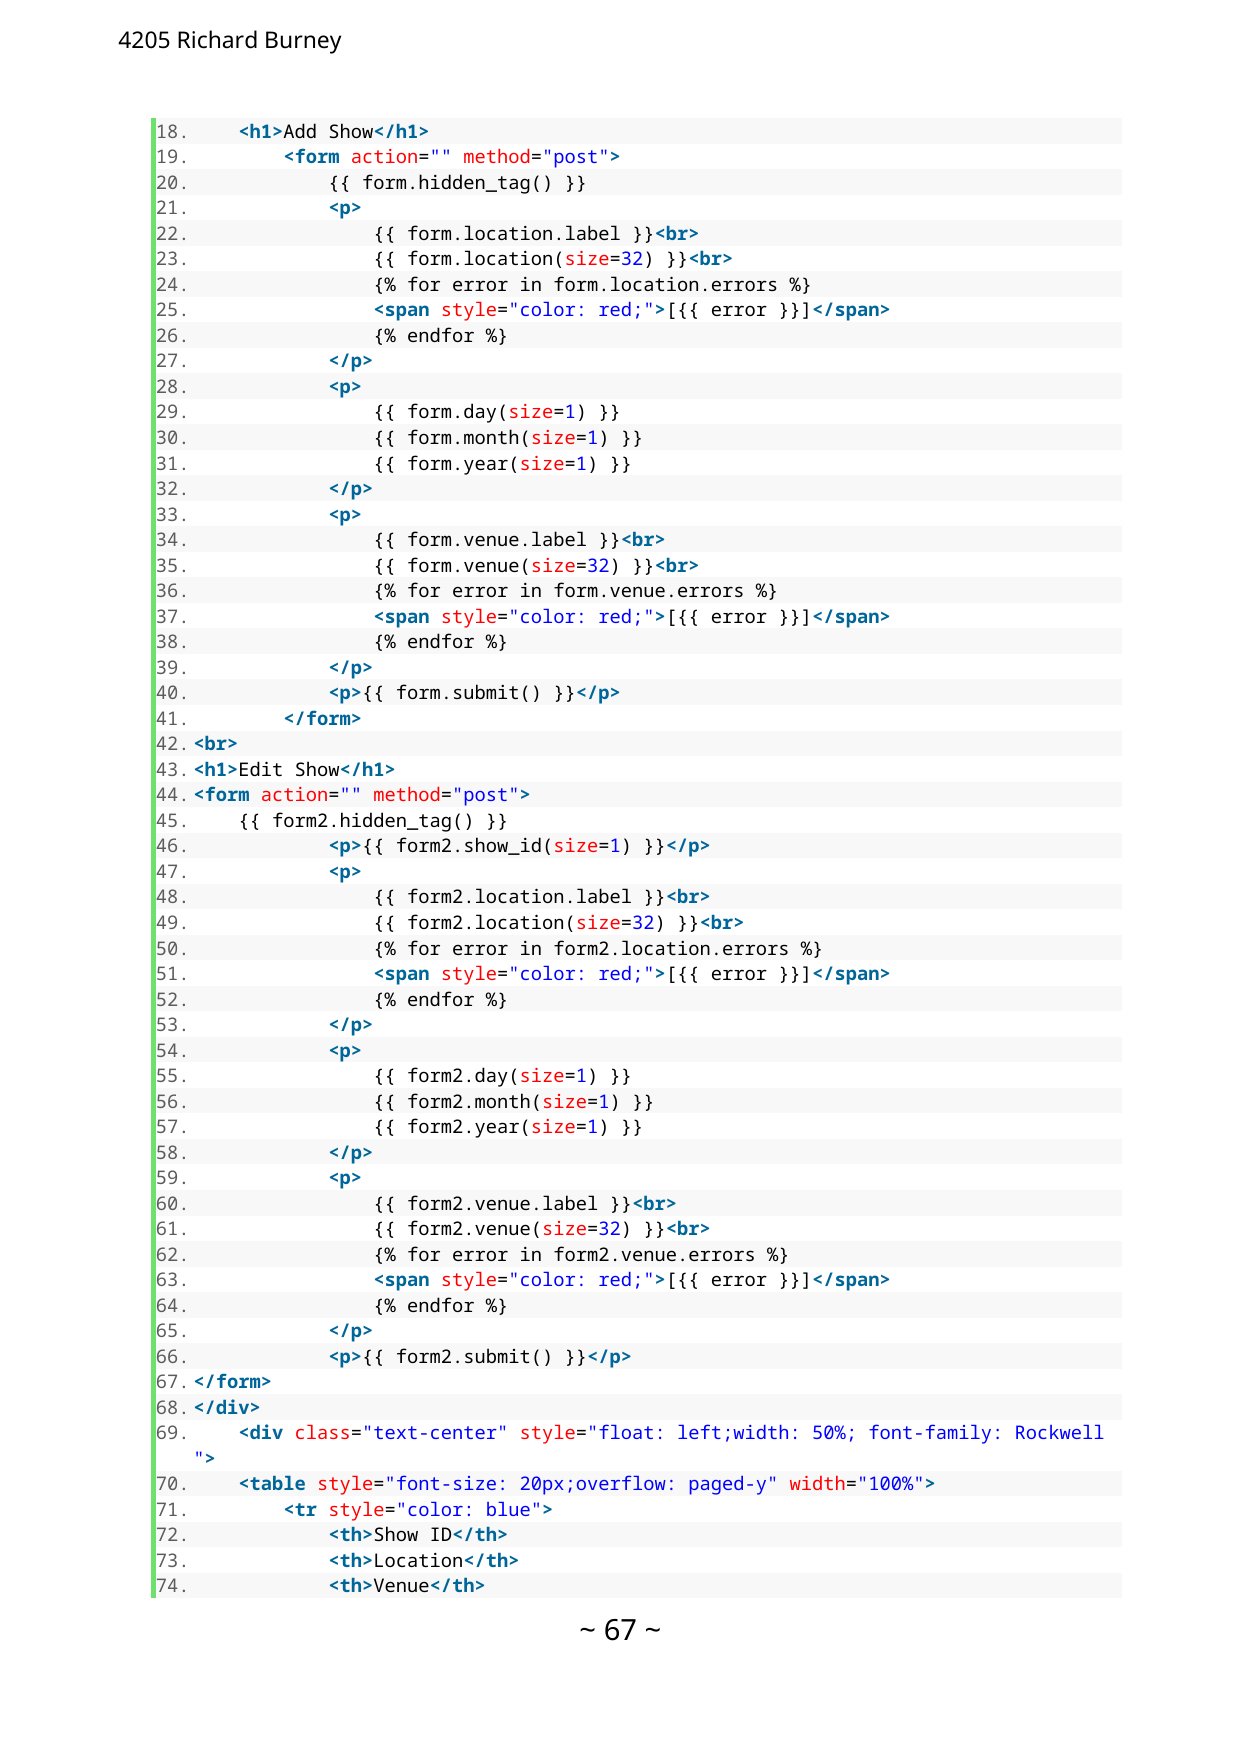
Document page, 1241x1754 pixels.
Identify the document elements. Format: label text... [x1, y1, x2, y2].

list {% for error in form.location.errors %} [156, 271, 1122, 297]
list </form> [156, 705, 1122, 731]
list <p> [156, 501, 1122, 526]
list <tr style="color: blue"> [156, 1496, 1122, 1522]
list <form action="" method="post"> [156, 144, 1122, 169]
list <span style="color: red;">[{{ error }}]</span> [156, 1267, 1122, 1292]
list <p>{{ form.submit() }}</p> [156, 679, 1122, 705]
list {{ form2.year(size=1) }} [156, 1113, 1122, 1139]
list <th>Venue</th> [156, 1573, 1122, 1598]
list {% for error in form.venue.errors %} [156, 577, 1122, 603]
list </p> [156, 348, 1122, 373]
list {{ form.year(size=1) }} [156, 450, 1122, 475]
list {{ form2.venue.label }}<br> [156, 1190, 1122, 1216]
list </p> [156, 654, 1122, 679]
list {{ form.hidden_tag() }} [156, 169, 1122, 195]
list <span style="color: red;">[{{ error }}]</span> [156, 960, 1122, 986]
list <p> [156, 373, 1122, 399]
list </div> [156, 1394, 1122, 1420]
list <th>Location</th> [156, 1547, 1122, 1573]
list </form> [156, 1369, 1122, 1394]
list {{ form.venue.label }}<br> [156, 526, 1122, 552]
list {{ form2.day(size=1) }} [156, 1062, 1122, 1088]
list <span style="color: red;">[{{ error }}]</span> [156, 297, 1122, 322]
list {% endfor %} [156, 986, 1122, 1011]
list </p> [156, 1011, 1122, 1037]
list {{ form.venue(size=32) }}<br> [156, 552, 1122, 577]
list <h1>Edit Show</h1> [156, 756, 1122, 782]
list {{ form2.month(size=1) }} [156, 1088, 1122, 1113]
list {% endfor %} [156, 322, 1122, 348]
list <span style="color: red;">[{{ error }}]</span> [156, 603, 1122, 628]
list {{ form2.hidden_tag() }} [156, 807, 1122, 833]
list <h1>Add Show</h1> [156, 118, 1122, 144]
list {{ form.location(size=32) }}<br> [156, 246, 1122, 271]
list <p> [156, 195, 1122, 220]
list <p> [156, 1037, 1122, 1062]
list </p> [156, 475, 1122, 501]
list {{ form2.venue(size=32) }}<br> [156, 1216, 1122, 1241]
list <br> [156, 731, 1122, 756]
list {% for error in form2.venue.errors %} [156, 1241, 1122, 1267]
list {{ form.day(size=1) }} [156, 399, 1122, 424]
list {{ form.location.label }}<br> [156, 220, 1122, 246]
list <div class="text-center" style="float: left;width: 50%; font-family: Rockwell"> [156, 1420, 1122, 1471]
list <p>{{ form2.submit() }}</p> [156, 1343, 1122, 1369]
list <table style="font-size: 20px;overflow: paged-y" width="100%"> [156, 1471, 1122, 1496]
list </p> [156, 1139, 1122, 1164]
list {{ form.month(size=1) }} [156, 424, 1122, 450]
list {% for error in form2.location.errors %} [156, 935, 1122, 960]
list {% endfor %} [156, 628, 1122, 654]
list <th>Show ID</th> [156, 1522, 1122, 1547]
list <p> [156, 858, 1122, 884]
list <p>{{ form2.show_id(size=1) }}</p> [156, 833, 1122, 858]
list <form action="" method="post"> [156, 782, 1122, 807]
list {{ form2.location(size=32) }}<br> [156, 909, 1122, 935]
list {% endfor %} [156, 1292, 1122, 1318]
list </p> [156, 1318, 1122, 1343]
list <p> [156, 1164, 1122, 1190]
list {{ form2.location.label }}<br> [156, 884, 1122, 909]
